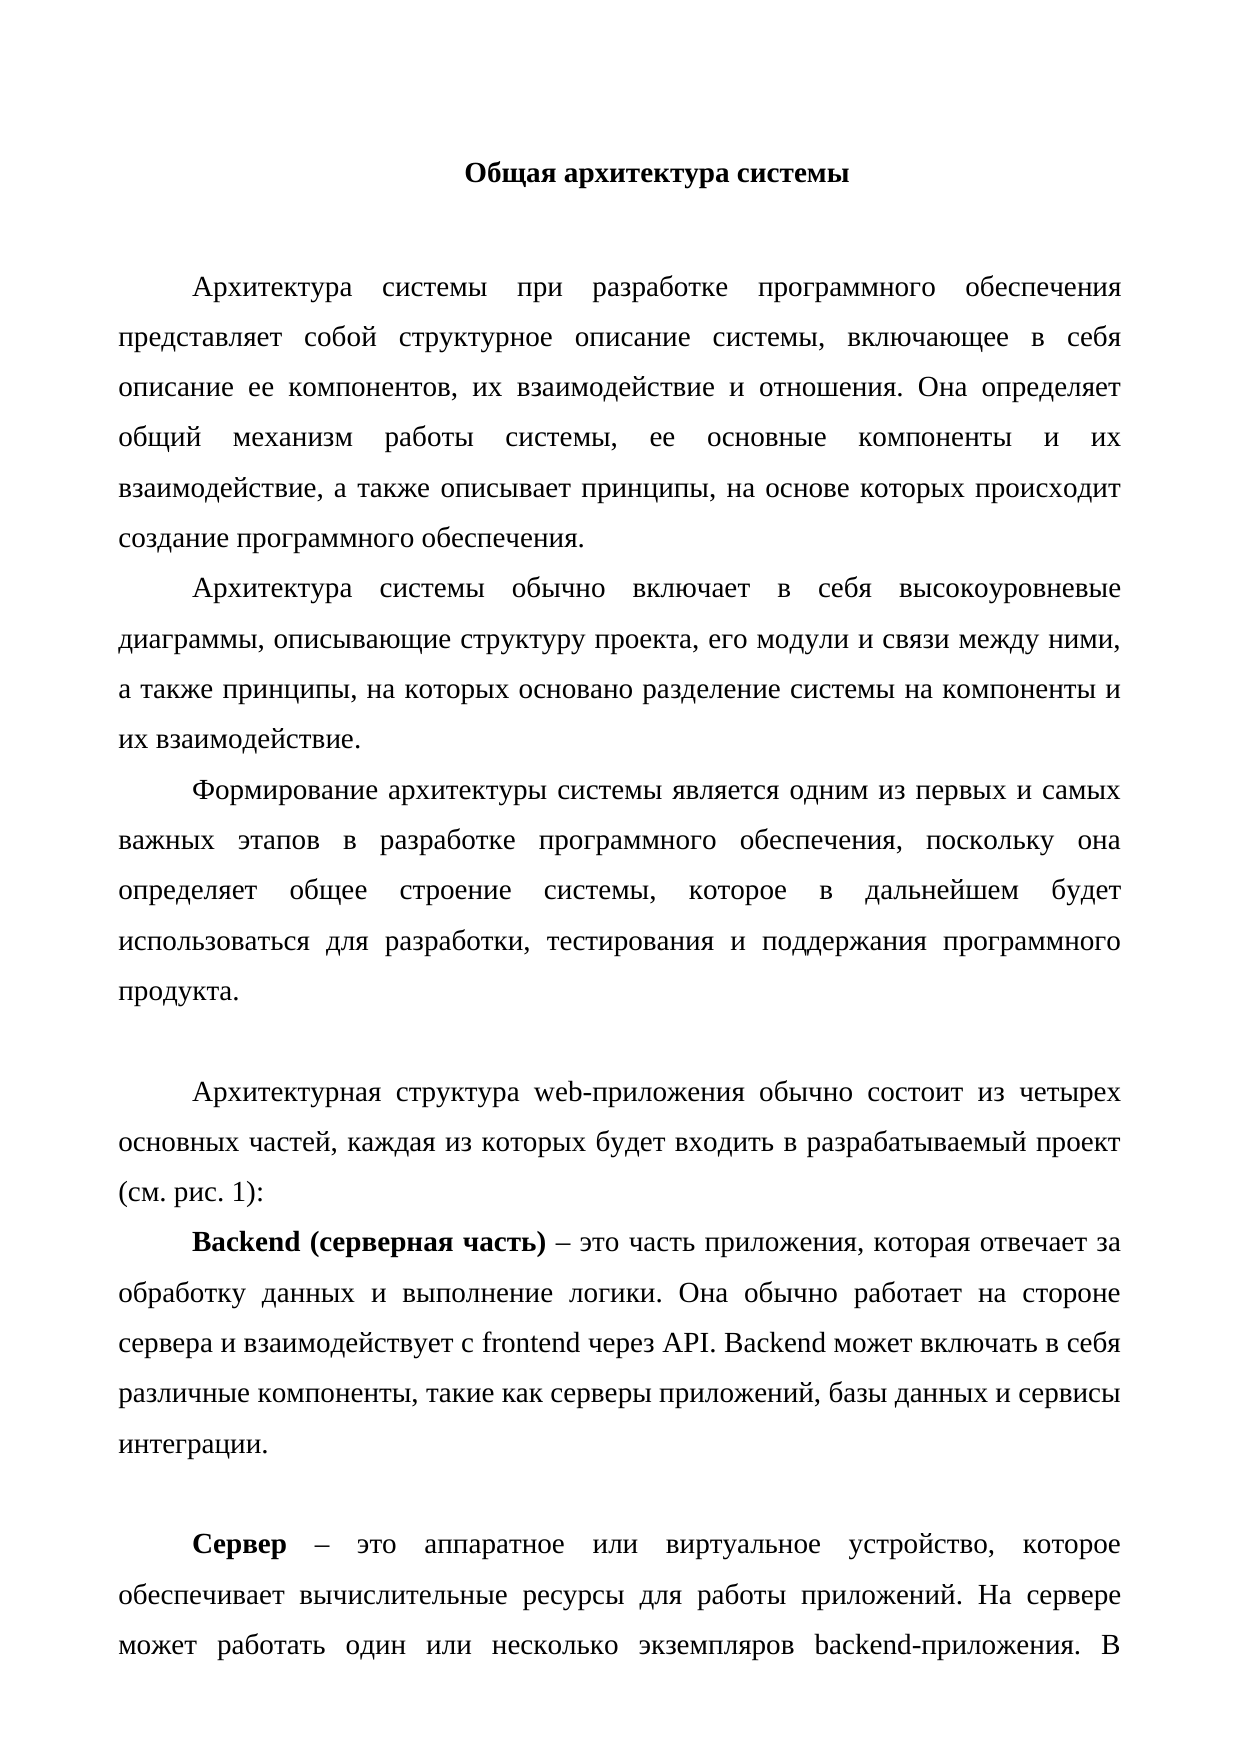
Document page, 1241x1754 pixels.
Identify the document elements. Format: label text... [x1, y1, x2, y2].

text Backend (серверная часть) – это часть приложения, которая отвечает за обработку данных и выполнение логики. Она обычно работает на стороне сервера и взаимодействует с frontend через API. Backend может включать в себя различные компоненты, такие как серверы приложений, базы данных и сервисы интеграции. [118, 1224, 1122, 1459]
text Архитектура системы обычно включает в себя высокоуровневые диаграммы, описывающие структуру проекта, его модули и связи между ними, а также принципы, на которых основано разделение системы на компоненты и их взаимодействие. [118, 571, 1122, 755]
subtitle Общая архитектура системы [118, 156, 1122, 189]
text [118, 1526, 1122, 1661]
text Архитектурная структура web-приложения обычно состоит из четырех основных частей, каждая из которых будет входить в разрабатываемый проект (см. рис. 1): [118, 1074, 1122, 1208]
text Архитектура системы при разработке программного обеспечения представляет собой структурное описание системы, включающее в себя описание ее компонентов, их взаимодействие и отношения. Она определяет общий механизм работы системы, ее основные компоненты и их взаимодействие, а также описывает принципы, на основе которых происходит создание программного обеспечения. [118, 269, 1122, 554]
text Формирование архитектуры системы является одним из первых и самых важных этапов в разработке программного обеспечения, поскольку она определяет общее строение системы, которое в дальнейшем будет использоваться для разработки, тестирования и поддержания программного продукта. [118, 772, 1122, 1007]
